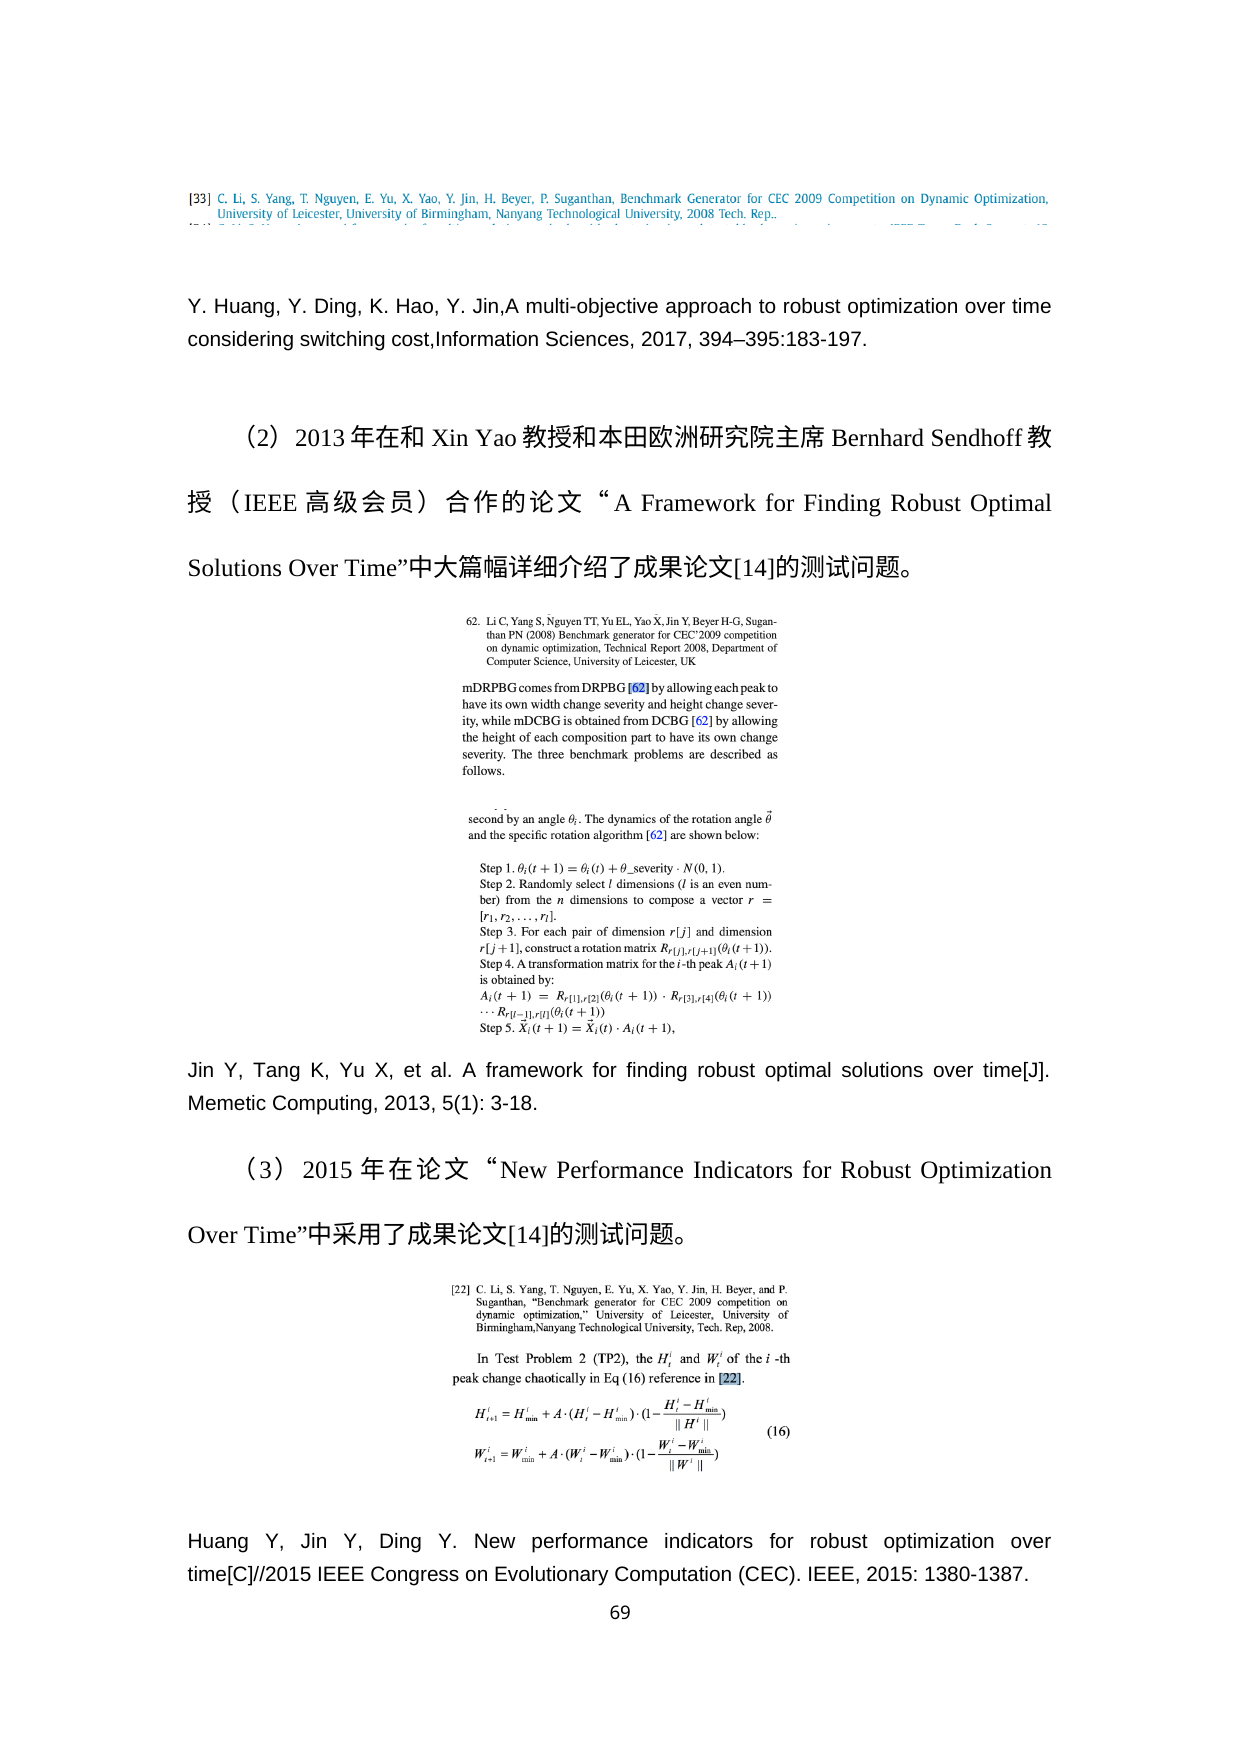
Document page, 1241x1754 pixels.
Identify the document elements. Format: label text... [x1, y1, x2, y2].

picture [460, 809, 780, 1037]
text Jin Y, Tang K, Yu X, et al. A framework for finding robust optimal solutions over time[J]. Memetic Computing, 2013, 5(1): 3-18. [187, 1074, 1053, 1118]
picture [457, 679, 783, 787]
text （3）2015年在论文“New Performance Indicators for Robust Optimization Over Time”中采用了成果论文[14]的测试问题。 [187, 1135, 1053, 1265]
text Jin Y, Tang K, Yu X, et al. A framework for finding robust optimal solutions over time[J]. Memetic Computing, 2013, 5(1): 3-18. [187, 1053, 1053, 1073]
text Huang Y, Jin Y, Ding Y. New performance indicators for robust optimization over time[C]//2015 IEEE Congress on Evolutionary Computation (CEC). IEEE, 2015: 1380-1387. [187, 1525, 1053, 1590]
picture [446, 1281, 795, 1338]
text （2）2013年在和Xin Yao教授和本田欧洲研究院主席Bernhard Sendhoff教授（IEEE高级会员）合作的论文“A Framework for Finding Robust Optimal Solutions Over Time”中大篇幅详细介绍了成果论文[14]的测试问题。 [187, 403, 1053, 598]
picture [187, 191, 1053, 225]
picture [445, 1346, 795, 1478]
list Y. Huang, Y. Ding, K. Hao, Y. Jin,A multi-objective approach to robust optimization over time considering switching cost,Information Sciences, 2017, 394–395:183-197. [187, 290, 1053, 355]
picture [461, 614, 779, 668]
